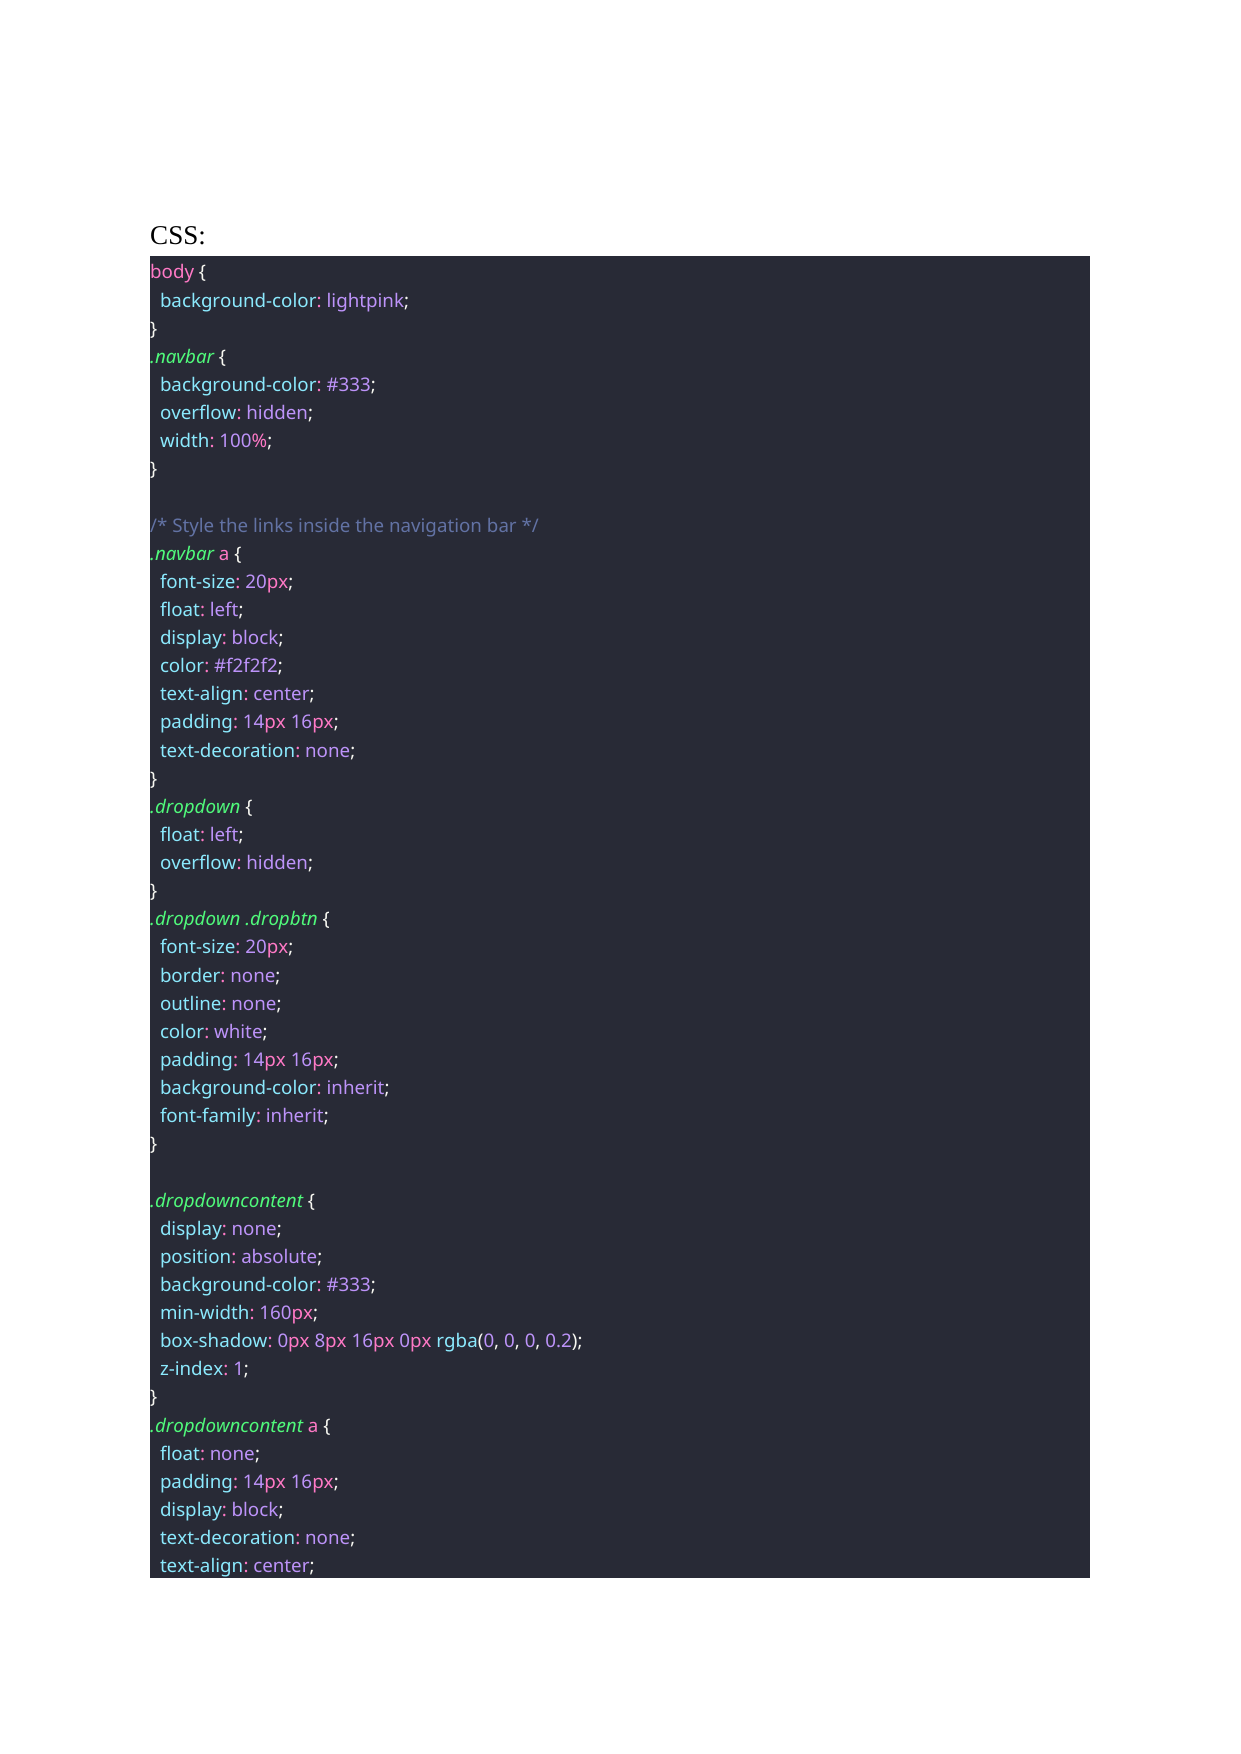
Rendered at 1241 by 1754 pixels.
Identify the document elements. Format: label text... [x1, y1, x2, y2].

text width: 100%; [150, 425, 1090, 453]
text font-size: 20px; [150, 566, 1090, 594]
text display: none; [150, 1212, 1090, 1241]
text .dropdown { [150, 791, 1090, 819]
text text-align: center; [150, 1550, 1090, 1578]
text } [150, 1128, 1090, 1156]
text CSS: [150, 212, 1090, 250]
text display: block; [150, 622, 1090, 650]
text background-color: #333; [150, 369, 1090, 397]
text box-shadow: 0px 8px 16px 0px rgba(0, 0, 0, 0.2); [150, 1325, 1090, 1353]
text border: none; [150, 959, 1090, 987]
text .dropdowncontent { [150, 1184, 1090, 1212]
text float: left; [150, 594, 1090, 622]
text float: left; [150, 819, 1090, 847]
text background-color: lightpink; [150, 284, 1090, 312]
text position: absolute; [150, 1241, 1090, 1269]
text } [150, 453, 1090, 481]
text padding: 14px 16px; [150, 1466, 1090, 1494]
text float: none; [150, 1437, 1090, 1466]
text color: #f2f2f2; [150, 650, 1090, 678]
text .navbar { [150, 341, 1090, 369]
text } [150, 875, 1090, 903]
text /* Style the links inside the navigation bar */ [150, 509, 1090, 537]
text background-color: #333; [150, 1269, 1090, 1297]
text } [150, 312, 1090, 341]
text font-family: inherit; [150, 1100, 1090, 1128]
text display: block; [150, 1494, 1090, 1522]
text overflow: hidden; [150, 847, 1090, 875]
text } [150, 762, 1090, 791]
text min-width: 160px; [150, 1297, 1090, 1325]
text text-align: center; [150, 678, 1090, 706]
text color: white; [150, 1016, 1090, 1044]
text padding: 14px 16px; [150, 1044, 1090, 1072]
text text-decoration: none; [150, 1522, 1090, 1550]
text padding: 14px 16px; [150, 706, 1090, 734]
text text-decoration: none; [150, 734, 1090, 762]
text z-index: 1; [150, 1353, 1090, 1381]
text outline: none; [150, 987, 1090, 1016]
text overflow: hidden; [150, 397, 1090, 425]
text .dropdown .dropbtn { [150, 903, 1090, 931]
text .dropdowncontent a { [150, 1409, 1090, 1437]
text .navbar a { [150, 537, 1090, 566]
text background-color: inherit; [150, 1072, 1090, 1100]
text body { [150, 256, 1090, 284]
text font-size: 20px; [150, 931, 1090, 959]
text } [150, 1381, 1090, 1409]
